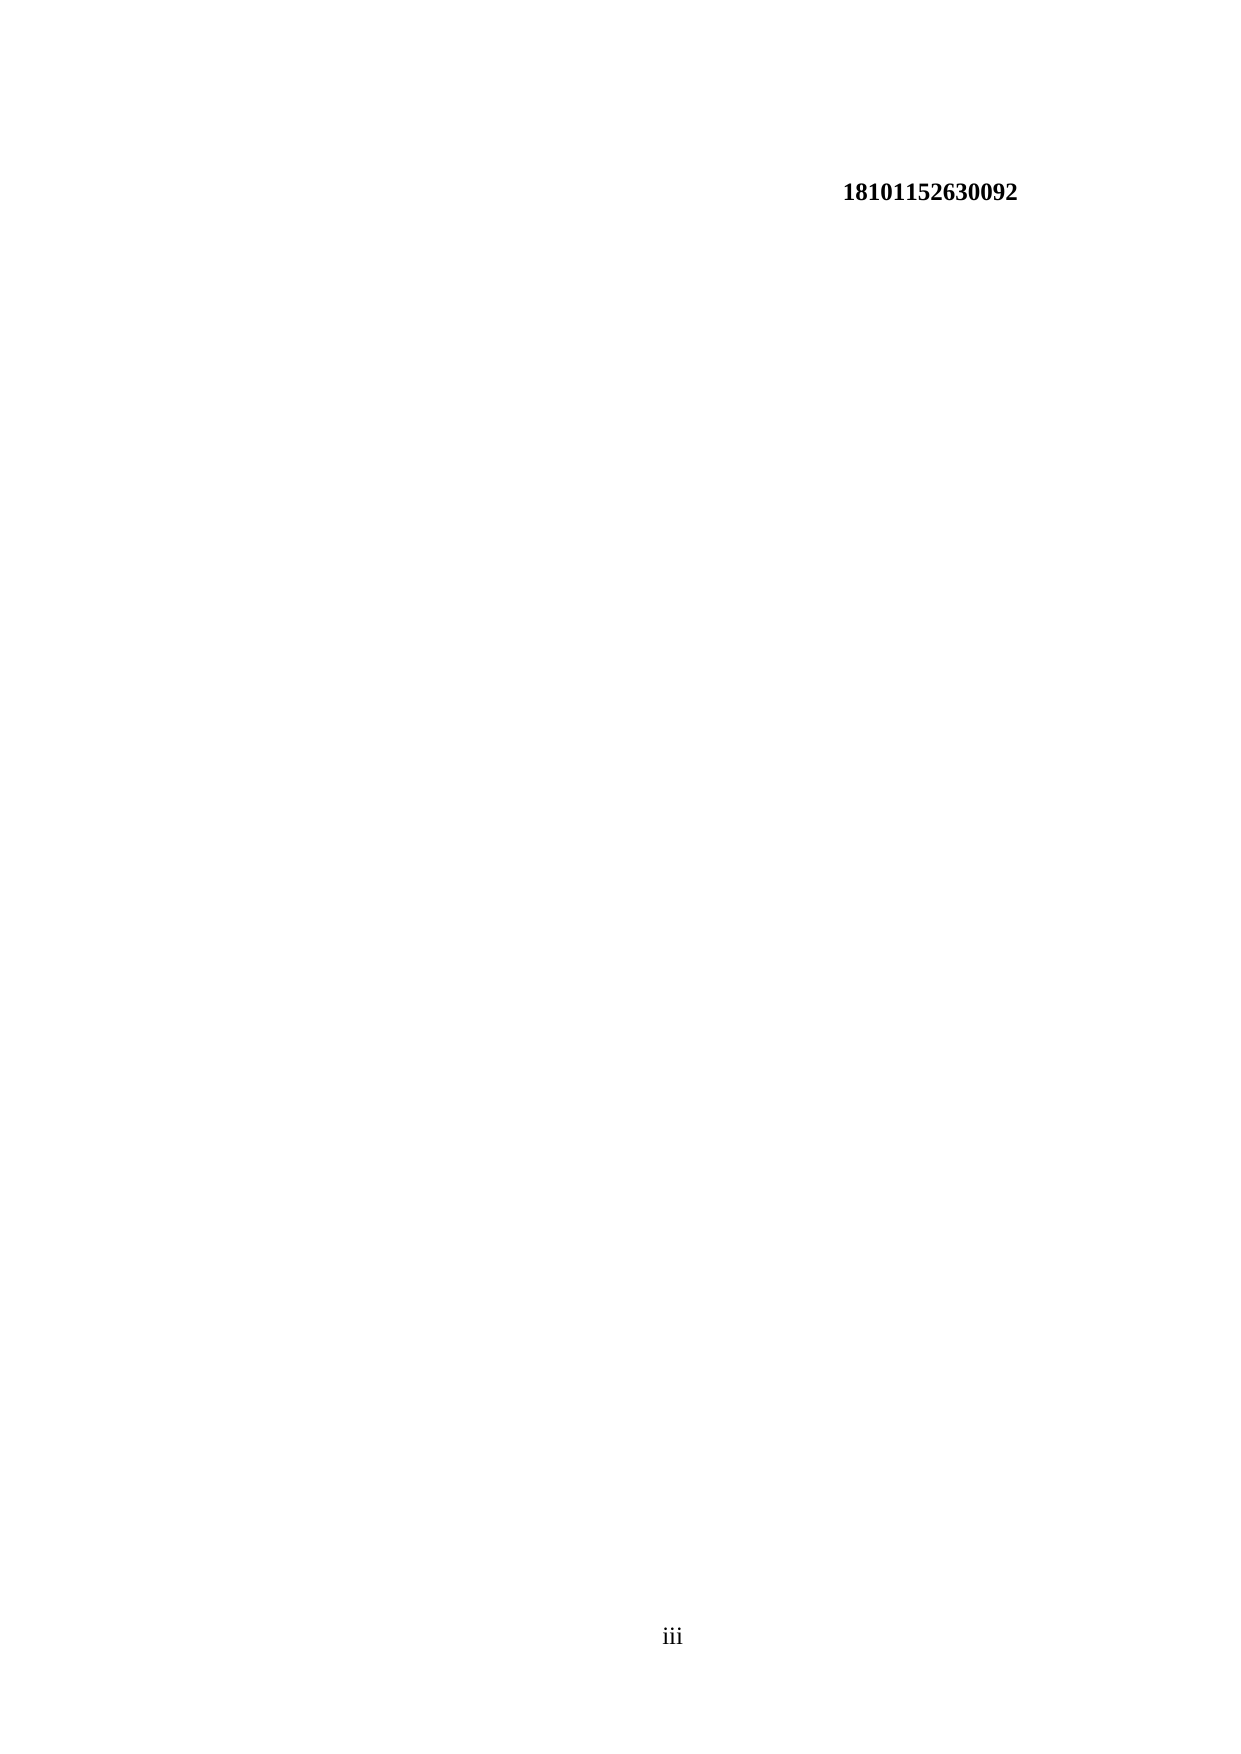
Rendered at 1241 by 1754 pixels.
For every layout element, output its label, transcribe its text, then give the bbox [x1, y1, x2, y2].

text 18101152630092 [750, 177, 1063, 206]
